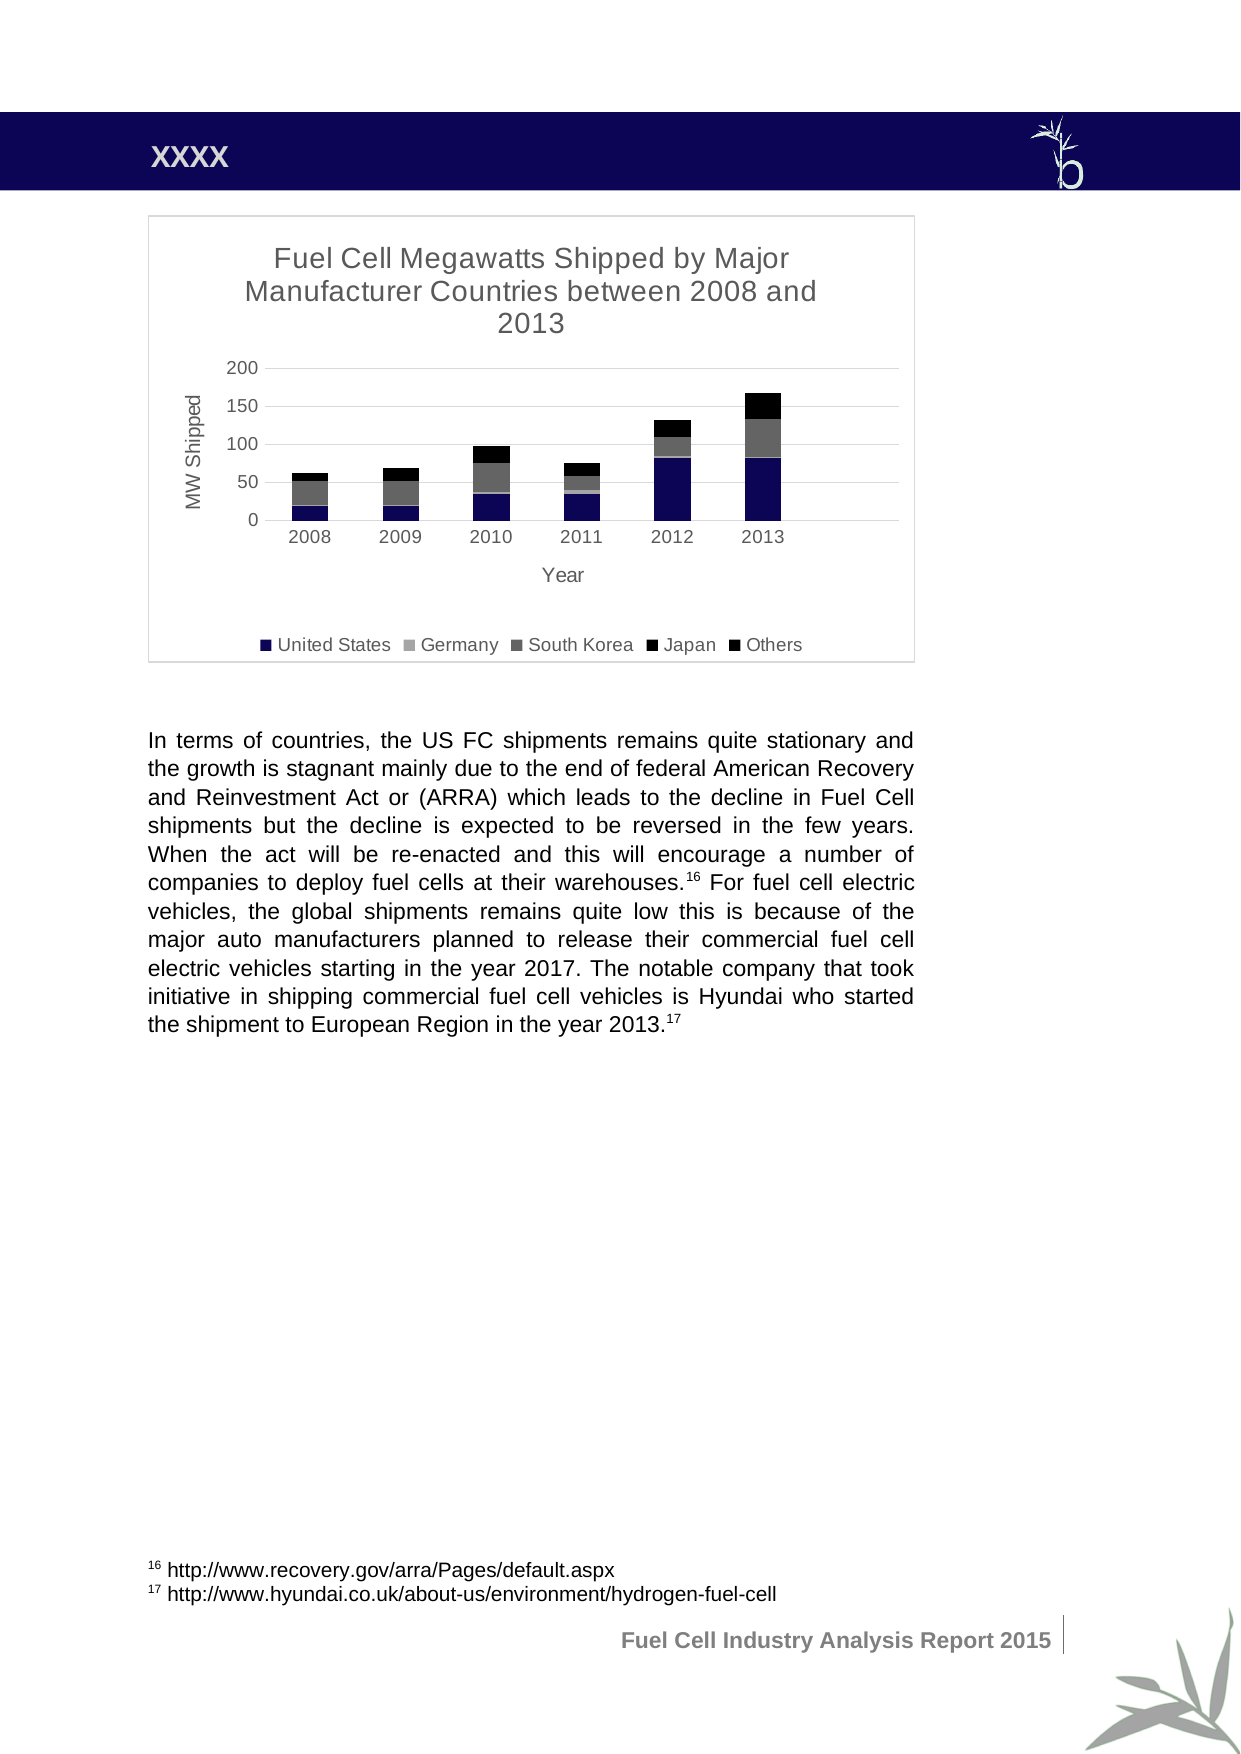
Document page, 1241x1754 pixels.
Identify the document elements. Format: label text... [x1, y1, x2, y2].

picture [1068, 1607, 1241, 1754]
text In terms of countries, the US FC shipments remains quite stationary and the growth is stagnant mainly due to the end of federal American Recovery and Reinvestment Act or (ARRA) which leads to the decline in Fuel Cell shipments but the decline is expected to be reversed in the few years. When the act will be re-enacted and this will encourage a number of companies to deploy fuel cells at their warehouses. For fuel cell electric vehicles, the global shipments remains quite low this is because of the major auto manufacturers planned to release their commercial fuel cell electric vehicles starting in the year 2017. The notable company that took initiative in shipping commercial fuel cell vehicles is Hyundai who started the shipment to European Region in the year 2013. [148, 727, 915, 1038]
